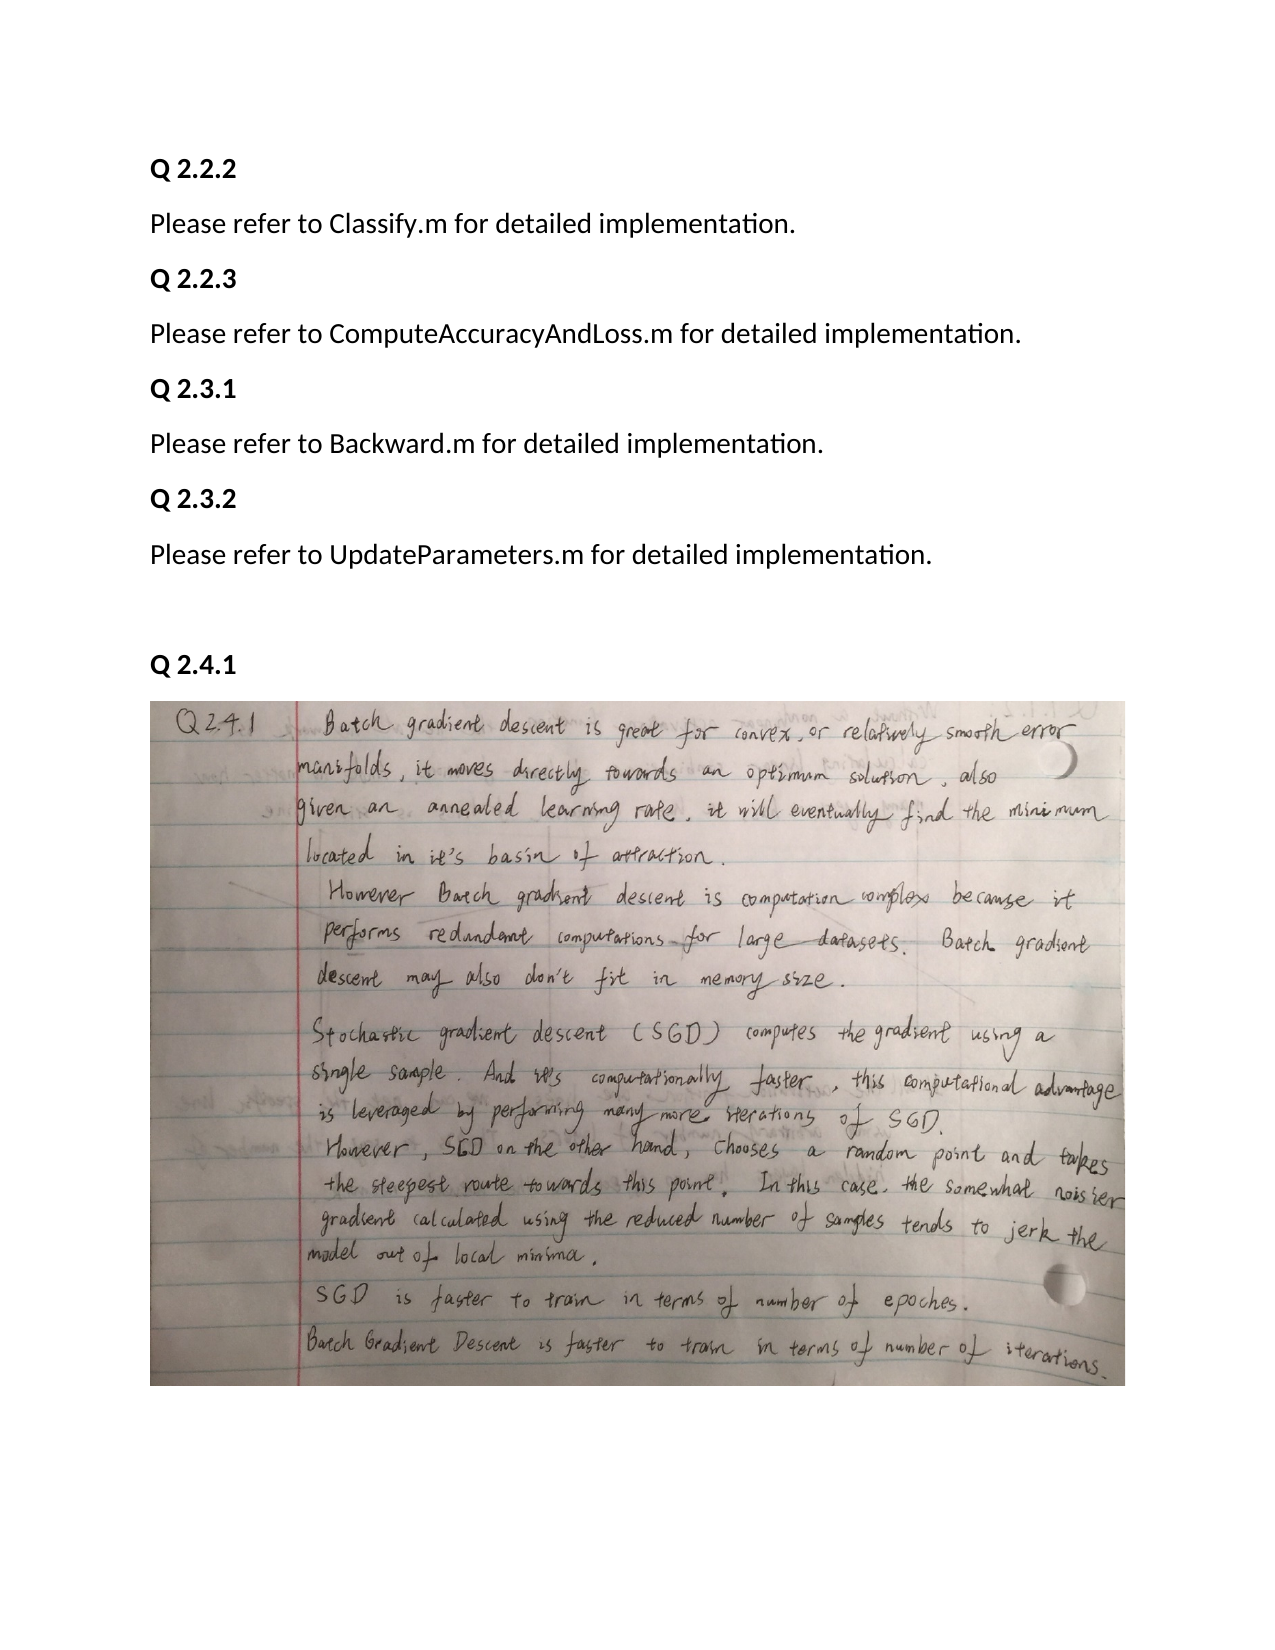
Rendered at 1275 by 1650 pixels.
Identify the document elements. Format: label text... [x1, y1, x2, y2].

text Please refer to Backward.m for detailed implementation. [150, 426, 1125, 461]
text Q 2.3.1 [150, 370, 1125, 406]
text Please refer to UpdateParameters.m for detailed implementation. [150, 536, 1125, 571]
text Q 2.4.1 [150, 646, 1125, 682]
text Q 2.2.3 [150, 260, 1125, 296]
text Q 2.3.2 [150, 481, 1125, 516]
text Please refer to Classify.m for detailed implementation. [150, 205, 1125, 241]
text Please refer to ComputeAccuracyAndLoss.m for detailed implementation. [150, 315, 1125, 351]
picture [150, 701, 1125, 1386]
text Q 2.2.2 [150, 150, 1125, 186]
